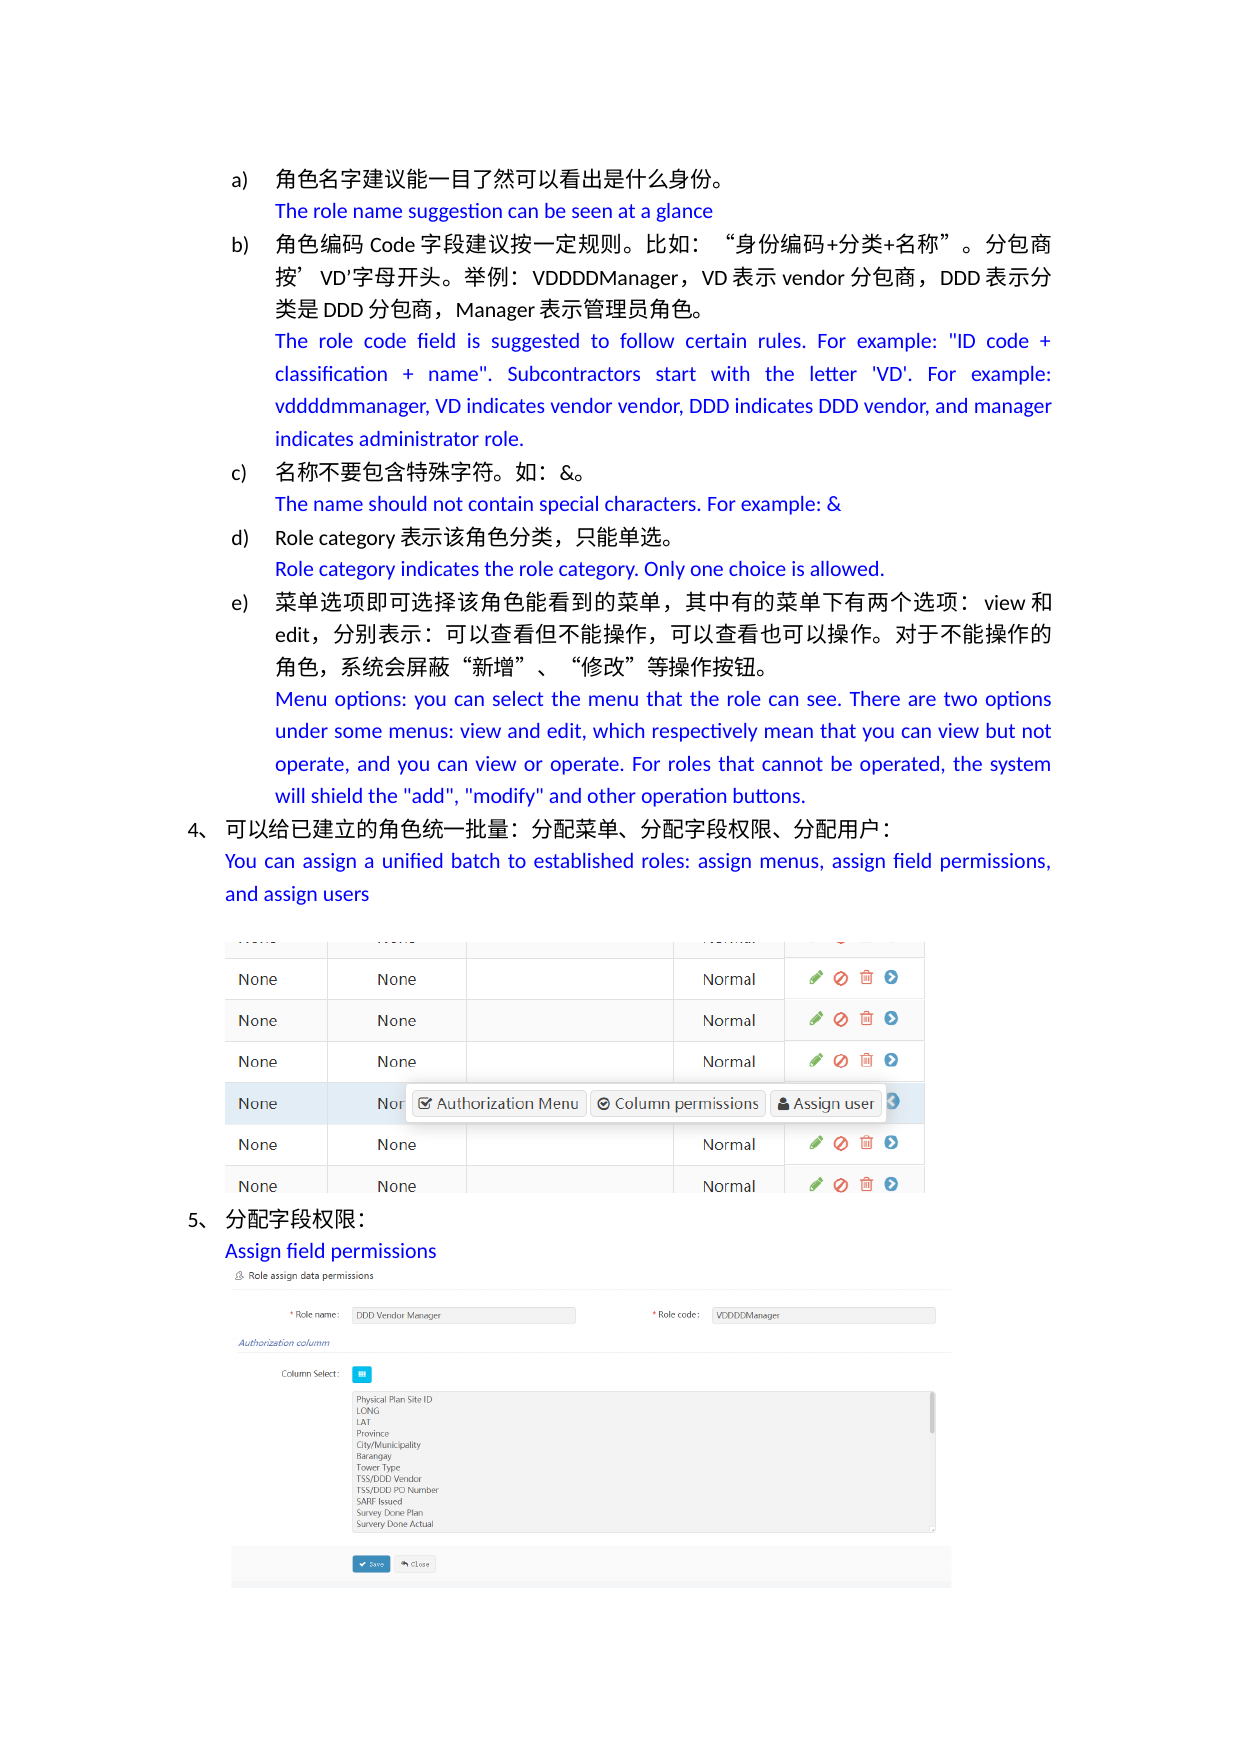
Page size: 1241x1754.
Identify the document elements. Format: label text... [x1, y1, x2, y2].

list 名称不要包含特殊字符。如：&。 [231, 454, 1053, 487]
list 分配字段权限： [187, 1202, 1053, 1234]
list 角色名字建议能一目了然可以看出是什么身份。 [231, 162, 1053, 194]
list The role code field is suggested to follow certain rules. For example: "ID code + classification + name". Subcontractors start with the letter 'VD'. For example: vddddmmanager, VD indicates vendor vendor, DDD indicates DDD vendor, and manager indicates administrator role. [275, 324, 1053, 454]
list 菜单选项即可选择该角色能看到的菜单，其中有的菜单下有两个选项：view和edit，分别表示：可以查看但不能操作，可以查看也可以操作。对于不能操作的角色，系统会屏蔽“新增”、“修改”等操作按钮。 [231, 584, 1053, 682]
list Role category表示该角色分类，只能单选。 [231, 519, 1053, 552]
picture [225, 942, 928, 1193]
list Role category indicates the role category. Only one choice is allowed. [231, 552, 1053, 584]
list Menu options: you can select the menu that the role can see. There are two options under some menus: view and edit, which respectively mean that you can view but not operate, and you can view or operate. For roles that cannot be operated, the system will shield the "add", "modify" and other operation buttons. [275, 682, 1053, 812]
picture [231, 1267, 952, 1588]
list Assign field permissions [225, 1234, 1053, 1267]
list The name should not contain special characters. For example: & [275, 487, 1053, 519]
list 可以给已建立的角色统一批量：分配菜单、分配字段权限、分配用户： [187, 812, 1053, 844]
list You can assign a unified batch to established roles: assign menus, assign field permissions, and assign users [225, 844, 1053, 909]
list The role name suggestion can be seen at a glance [275, 194, 1053, 227]
list 角色编码Code字段建议按一定规则。比如：“身份编码+分类+名称”。分包商按’VD’字母开头。举例：VDDDDManager，VD表示vendor分包商，DDD表示分类是DDD分包商，Manager表示管理员角色。 [231, 227, 1053, 324]
